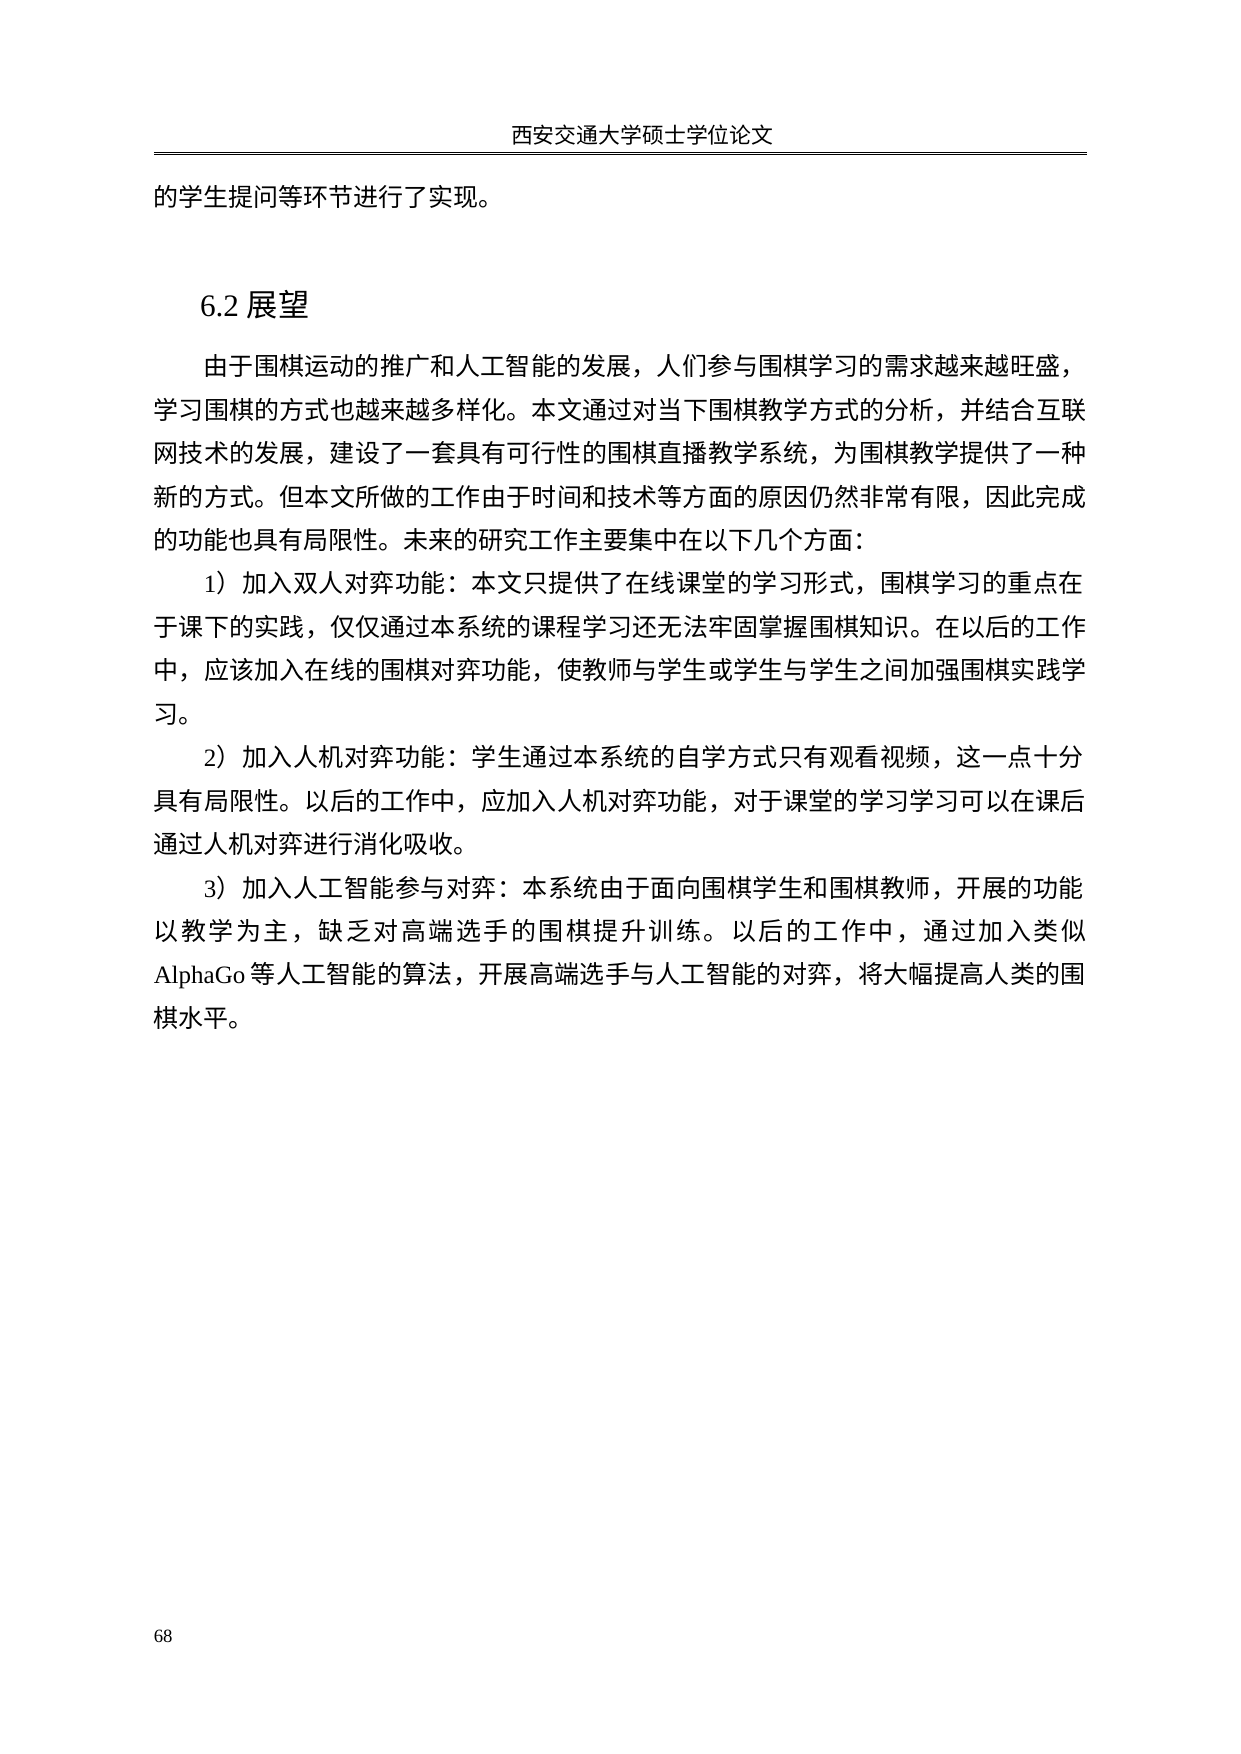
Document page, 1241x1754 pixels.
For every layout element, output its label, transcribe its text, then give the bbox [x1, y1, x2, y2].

text 2）加入人机对弈功能：学生通过本系统的自学方式只有观看视频，这一点十分具有局限性。以后的工作中，应加入人机对弈功能，对于课堂的学习学习可以在课后通过人机对弈进行消化吸收。 [153, 738, 1087, 861]
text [153, 177, 1087, 213]
subtitle 展望 [200, 280, 1087, 325]
text 3）加入人工智能参与对弈：本系统由于面向围棋学生和围棋教师，开展的功能以教学为主，缺乏对高端选手的围棋提升训练。以后的工作中，通过加入类似AlphaGo等人工智能的算法，开展高端选手与人工智能的对弈，将大幅提高人类的围棋水平。 [153, 868, 1087, 1034]
text 由于围棋运动的推广和人工智能的发展，人们参与围棋学习的需求越来越旺盛，学习围棋的方式也越来越多样化。本文通过对当下围棋教学方式的分析，并结合互联网技术的发展，建设了一套具有可行性的围棋直播教学系统，为围棋教学提供了一种新的方式。但本文所做的工作由于时间和技术等方面的原因仍然非常有限，因此完成的功能也具有局限性。未来的研究工作主要集中在以下几个方面： [153, 347, 1087, 557]
text 1）加入双人对弈功能：本文只提供了在线课堂的学习形式，围棋学习的重点在于课下的实践，仅仅通过本系统的课程学习还无法牢固掌握围棋知识。在以后的工作中，应该加入在线的围棋对弈功能，使教师与学生或学生与学生之间加强围棋实践学习。 [153, 564, 1087, 731]
